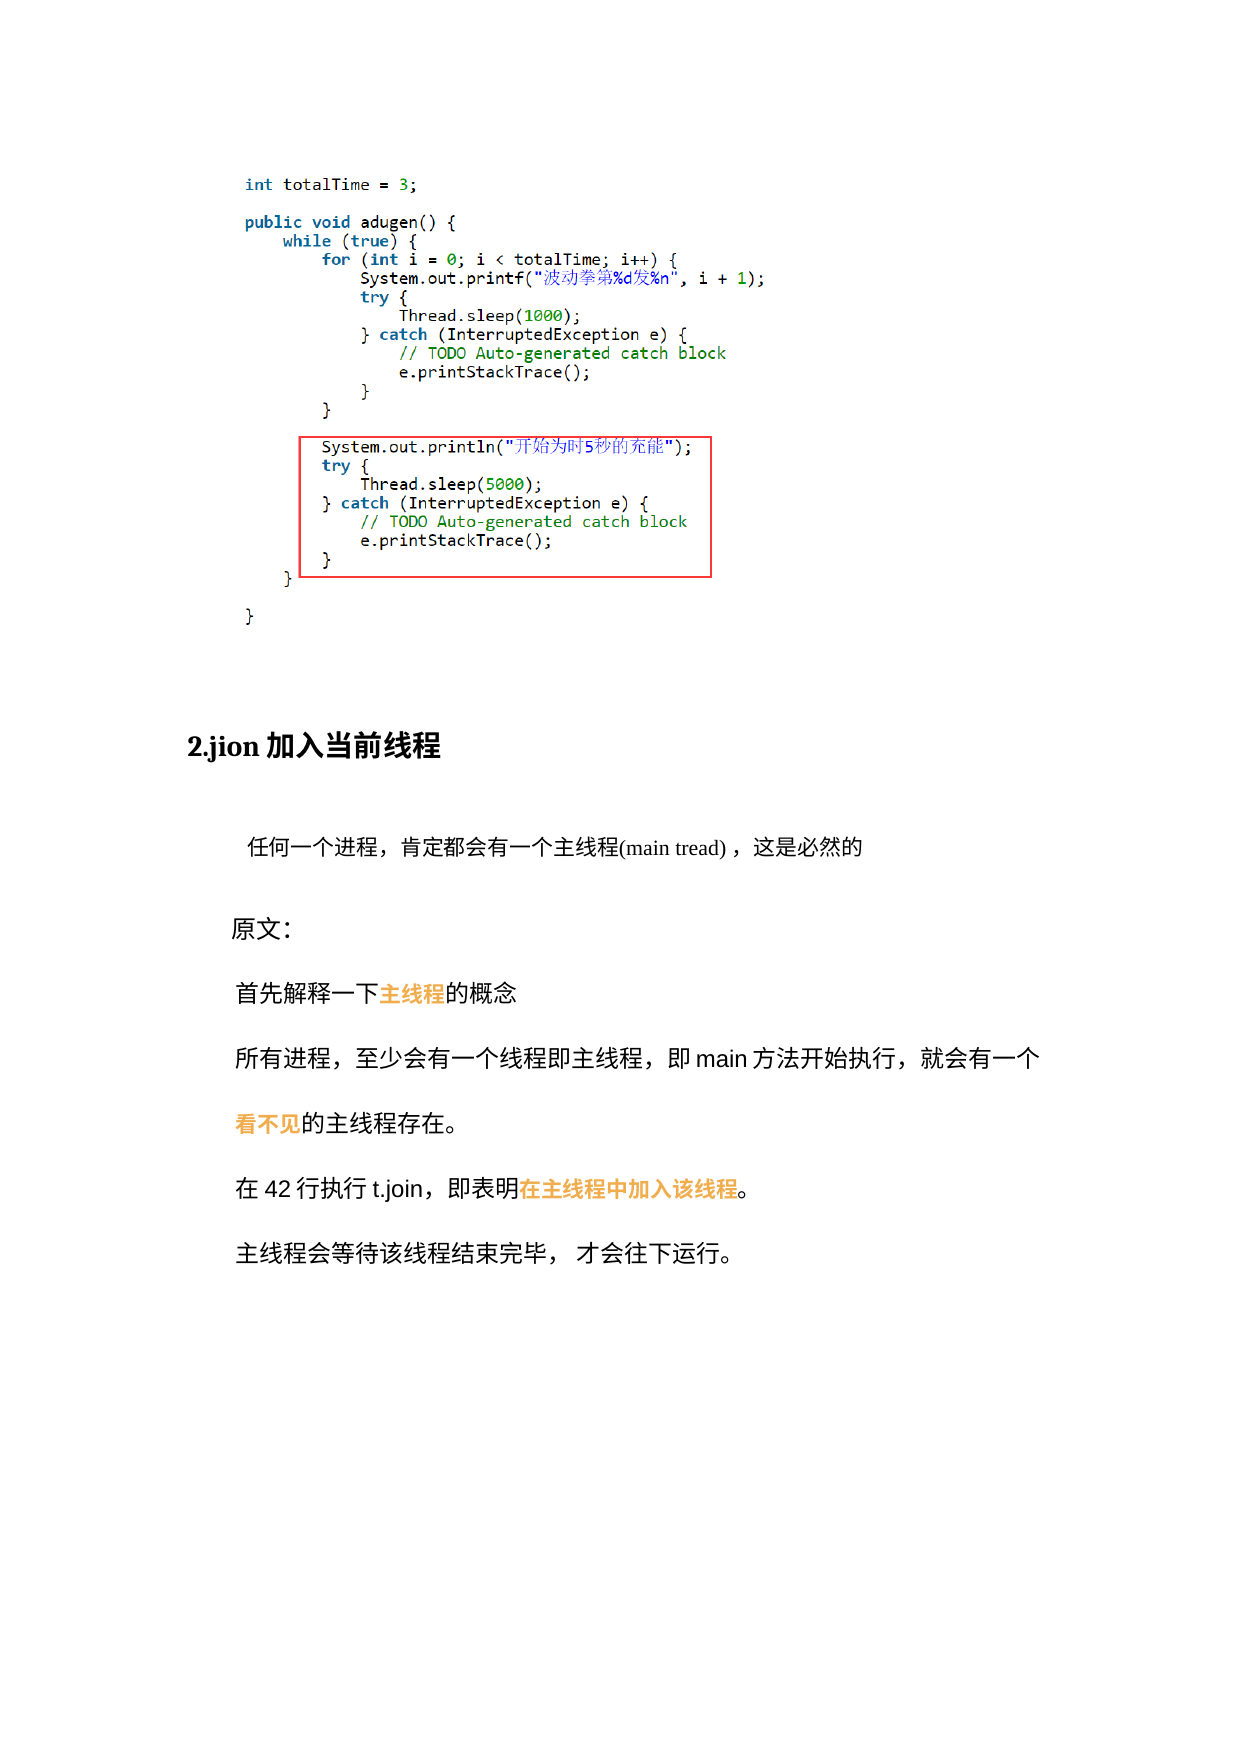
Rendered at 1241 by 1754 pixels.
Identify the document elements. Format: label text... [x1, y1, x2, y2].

text 在42行执行t.join，即表明在主线程中加入该线程。 [236, 1155, 1053, 1220]
picture [225, 162, 865, 633]
list 任何一个进程，肯定都会有一个主线程(main tread) ，这是必然的 [225, 830, 1053, 862]
text 首先解释一下主线程的概念 [236, 960, 1053, 1025]
text 原文： [187, 895, 1053, 960]
subtitle 2.jion 加入当前线程 [187, 711, 1053, 776]
text 所有进程，至少会有一个线程即主线程，即main方法开始执行，就会有一个看不见的主线程存在。 [236, 1025, 1053, 1155]
text 主线程会等待该线程结束完毕， 才会往下运行。 [236, 1220, 1053, 1285]
